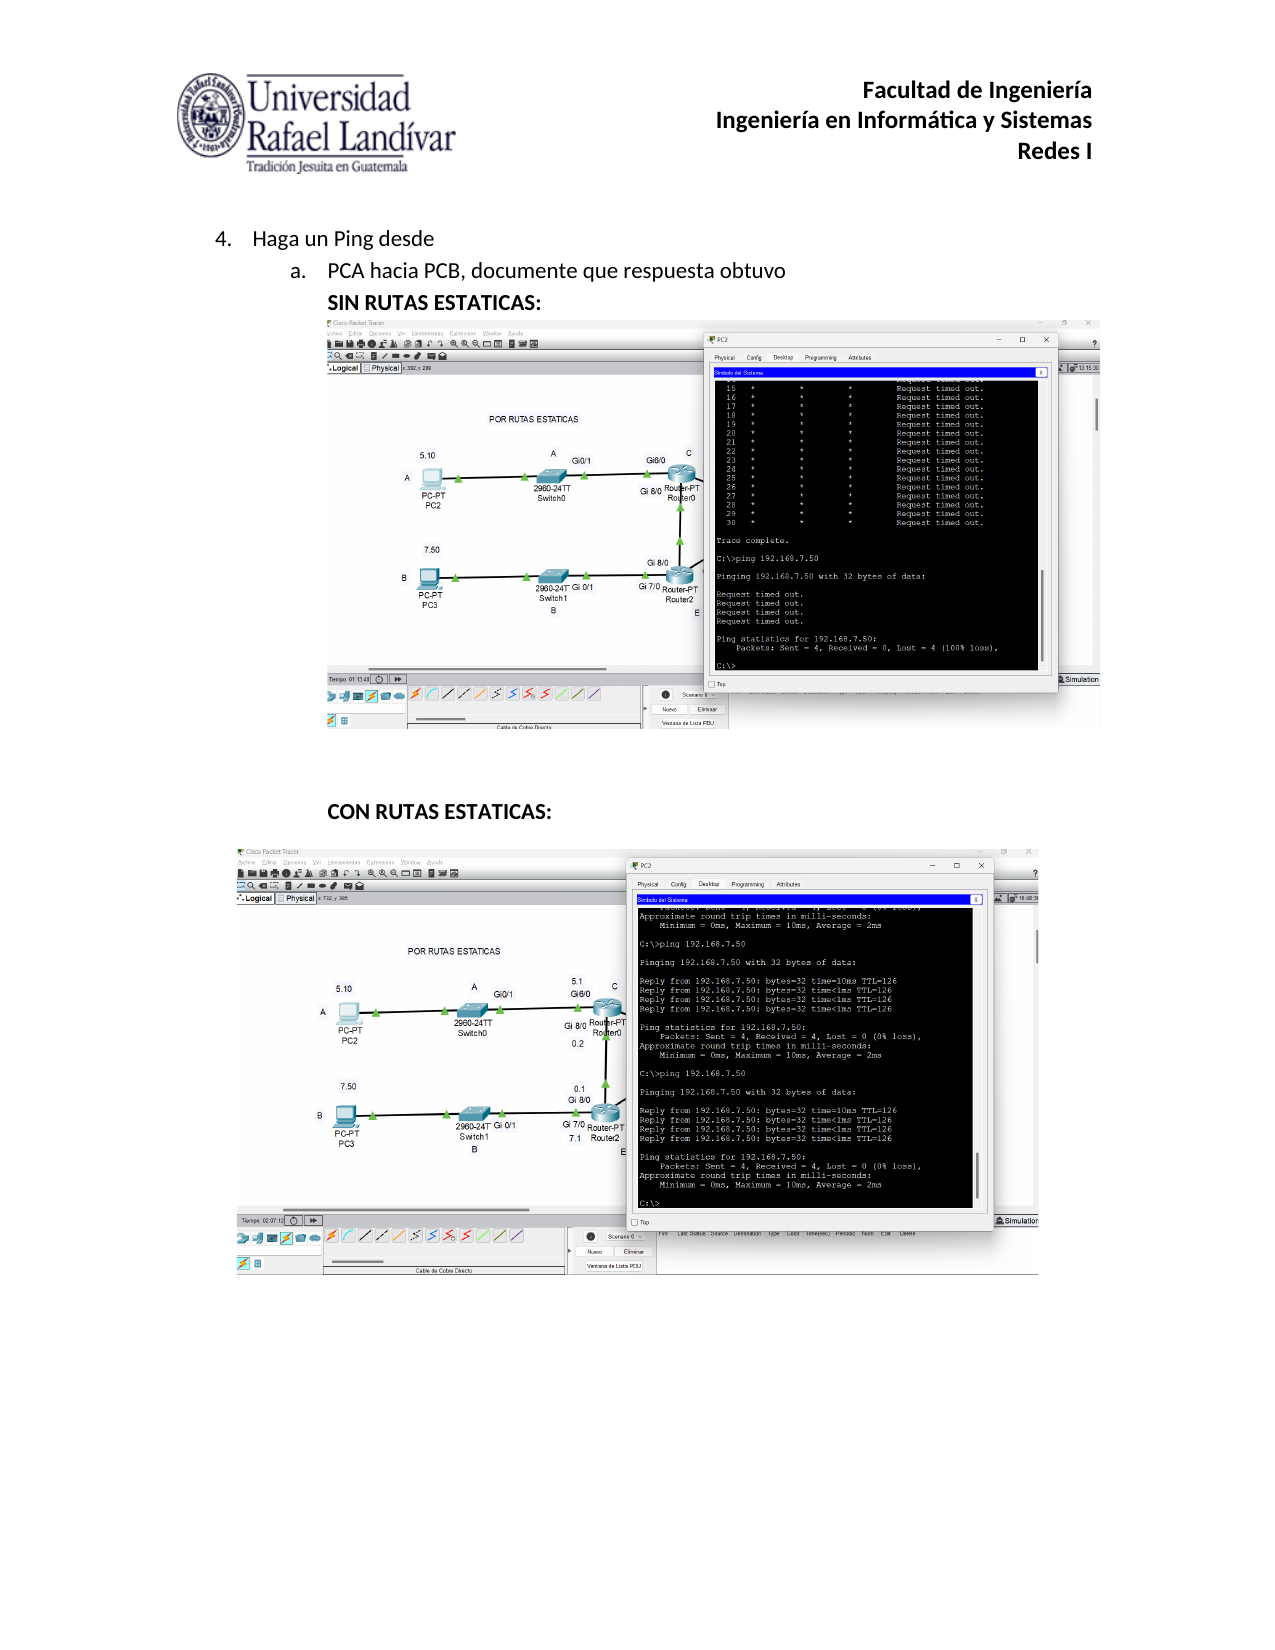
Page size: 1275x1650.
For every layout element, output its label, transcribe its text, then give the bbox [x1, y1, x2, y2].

list Haga un Ping desde [215, 224, 1098, 252]
list PCA hacia PCB, documente que respuesta obtuvo [290, 256, 1098, 284]
list SIN RUTAS ESTATICAS: [327, 288, 1098, 316]
picture [236, 849, 1039, 1275]
picture [327, 320, 1101, 729]
picture [177, 73, 456, 174]
list CON RUTAS ESTATICAS: [327, 797, 1098, 825]
